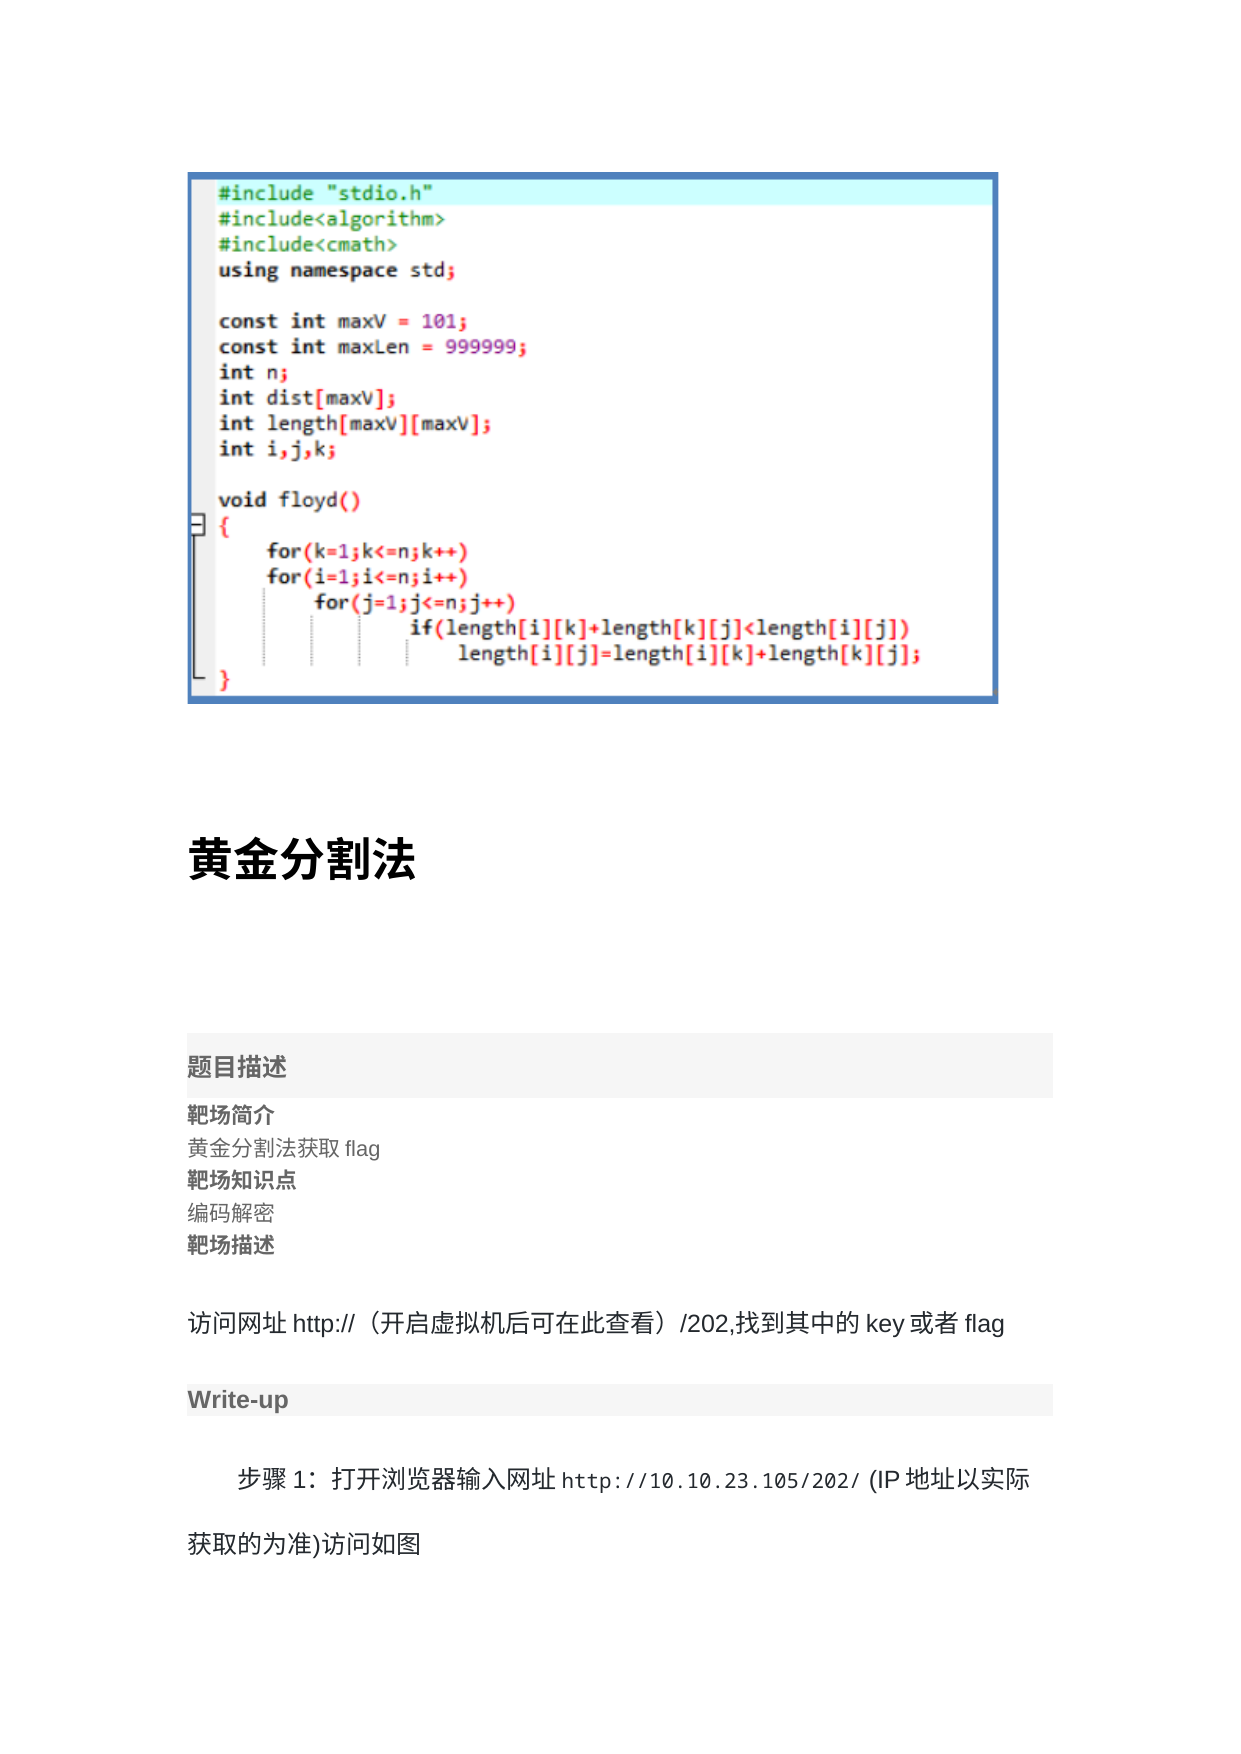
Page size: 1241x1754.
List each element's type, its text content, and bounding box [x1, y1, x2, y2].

subtitle 黄金分割法 [187, 807, 1053, 905]
text 步骤1：打开浏览器输入网址http://10.10.23.105/202/ (IP地址以实际获取的为准)访问如图 [187, 1445, 1053, 1575]
text Write-up [187, 1384, 1053, 1416]
text 访问网址http://（开启虚拟机后可在此查看）/202,找到其中的key或者flag [187, 1289, 1053, 1354]
text 黄金分割法获取flag [187, 1130, 1053, 1163]
text 编码解密 [187, 1195, 1053, 1228]
text 靶场知识点 [187, 1163, 1053, 1195]
text 题目描述 [187, 1033, 1053, 1098]
text 靶场描述 [187, 1228, 1053, 1260]
text 靶场简介 [187, 1098, 1053, 1130]
picture [187, 172, 999, 704]
